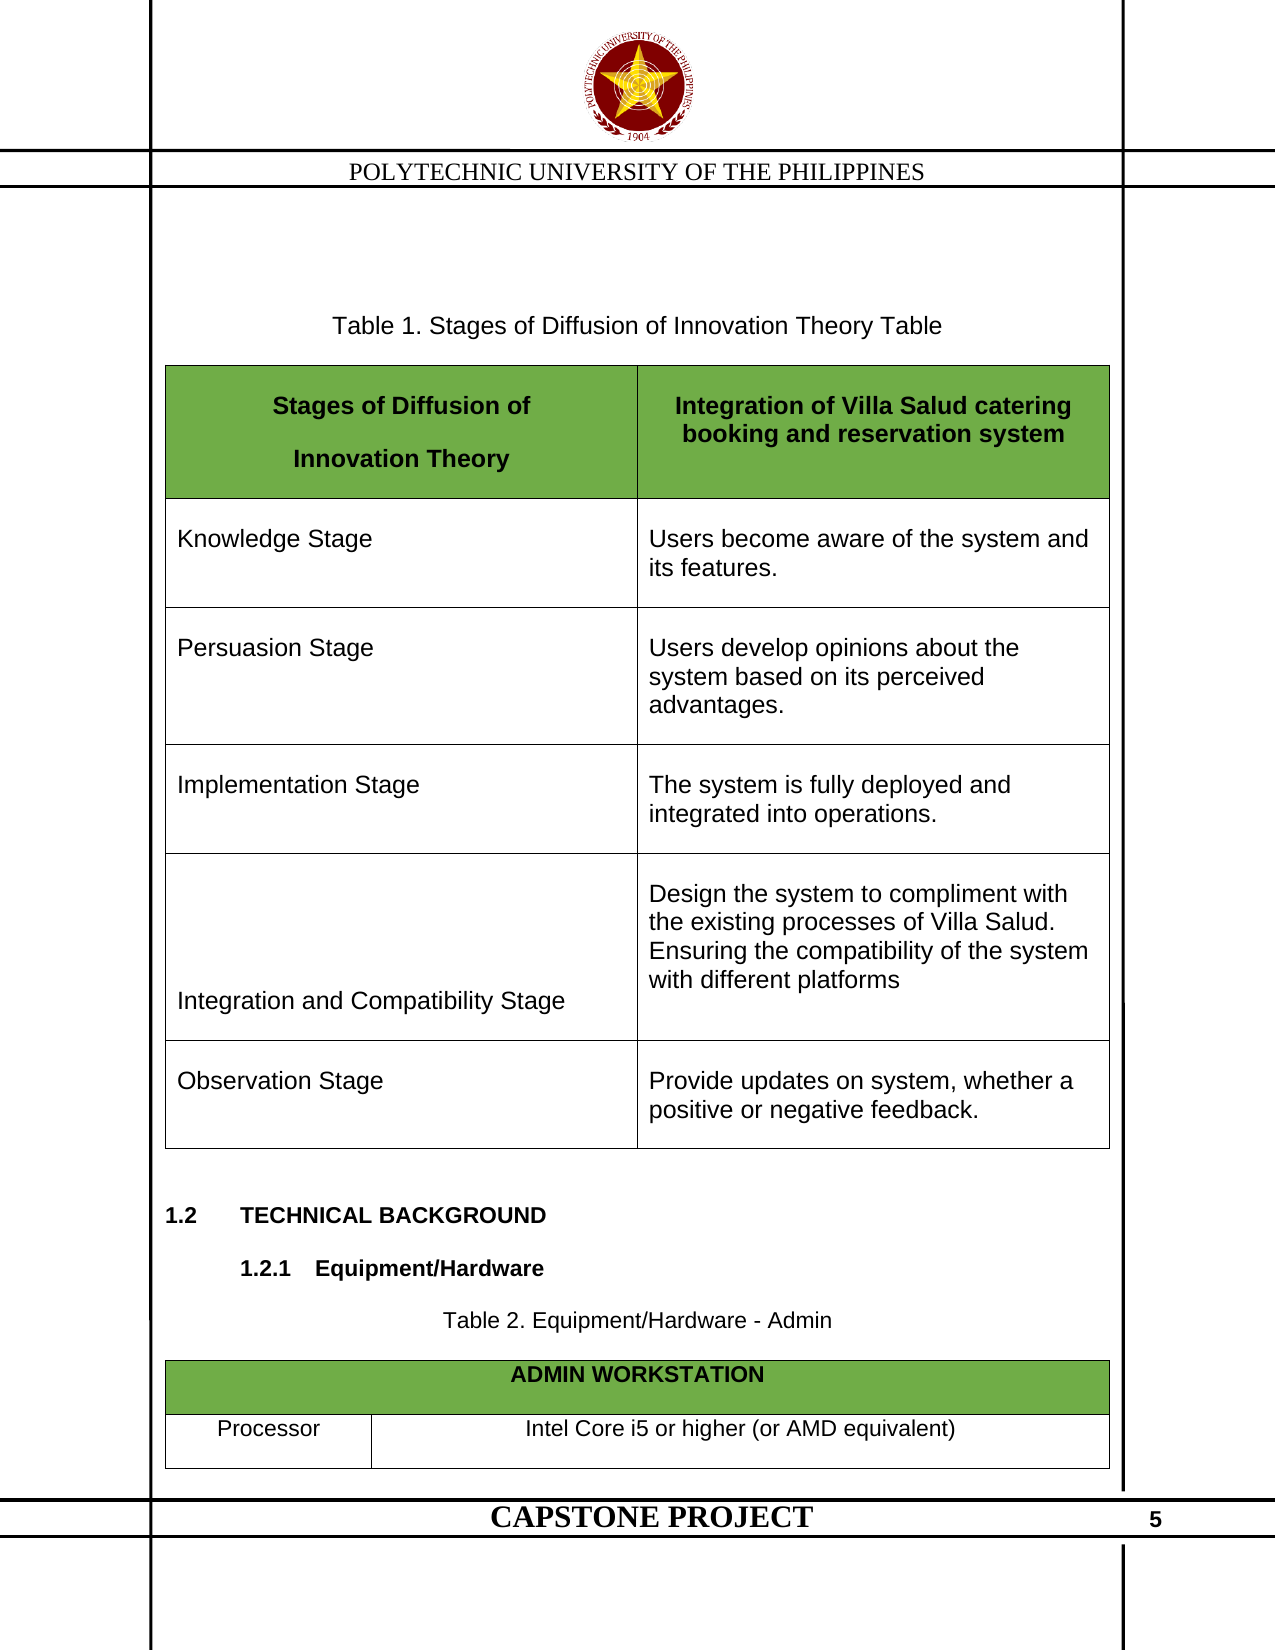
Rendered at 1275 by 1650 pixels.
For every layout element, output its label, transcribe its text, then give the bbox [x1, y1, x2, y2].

table_cell Knowledge Stage [166, 499, 637, 607]
text 1.2 TECHNICAL BACKGROUND [165, 1202, 1110, 1228]
table_cell Observation Stage [166, 1041, 637, 1148]
text Table 1. Stages of Diffusion of Innovation Theory Table [165, 311, 1110, 339]
table_cell Intel Core i5 or higher (or AMD equivalent) [372, 1415, 1109, 1467]
table_cell The system is fully deployed and integrated into operations. [638, 745, 1109, 852]
table_cell Implementation Stage [166, 745, 637, 852]
text Table 2. Equipment/Hardware - Admin [165, 1307, 1110, 1334]
table_header Stages of Diffusion of Innovation Theory [166, 366, 637, 498]
table_cell Provide updates on system, whether a positive or negative feedback. [638, 1041, 1109, 1148]
text 1.2.1 Equipment/Hardware [165, 1255, 1110, 1281]
table_header ADMIN WORKSTATION [166, 1361, 1109, 1414]
table_cell Integration and Compatibility Stage [166, 854, 637, 1040]
table_cell Processor [166, 1415, 371, 1467]
table_cell Design the system to compliment with the existing processes of Villa Salud. Ensuring the compatibility of the system with different platforms [638, 854, 1109, 1040]
table_header Integration of Villa Salud catering booking and reservation system [638, 366, 1109, 498]
picture [582, 31, 694, 142]
table_cell Persuasion Stage [166, 608, 637, 744]
table_cell Users develop opinions about the system based on its perceived advantages. [638, 608, 1109, 744]
table_cell Users become aware of the system and its features. [638, 499, 1109, 607]
